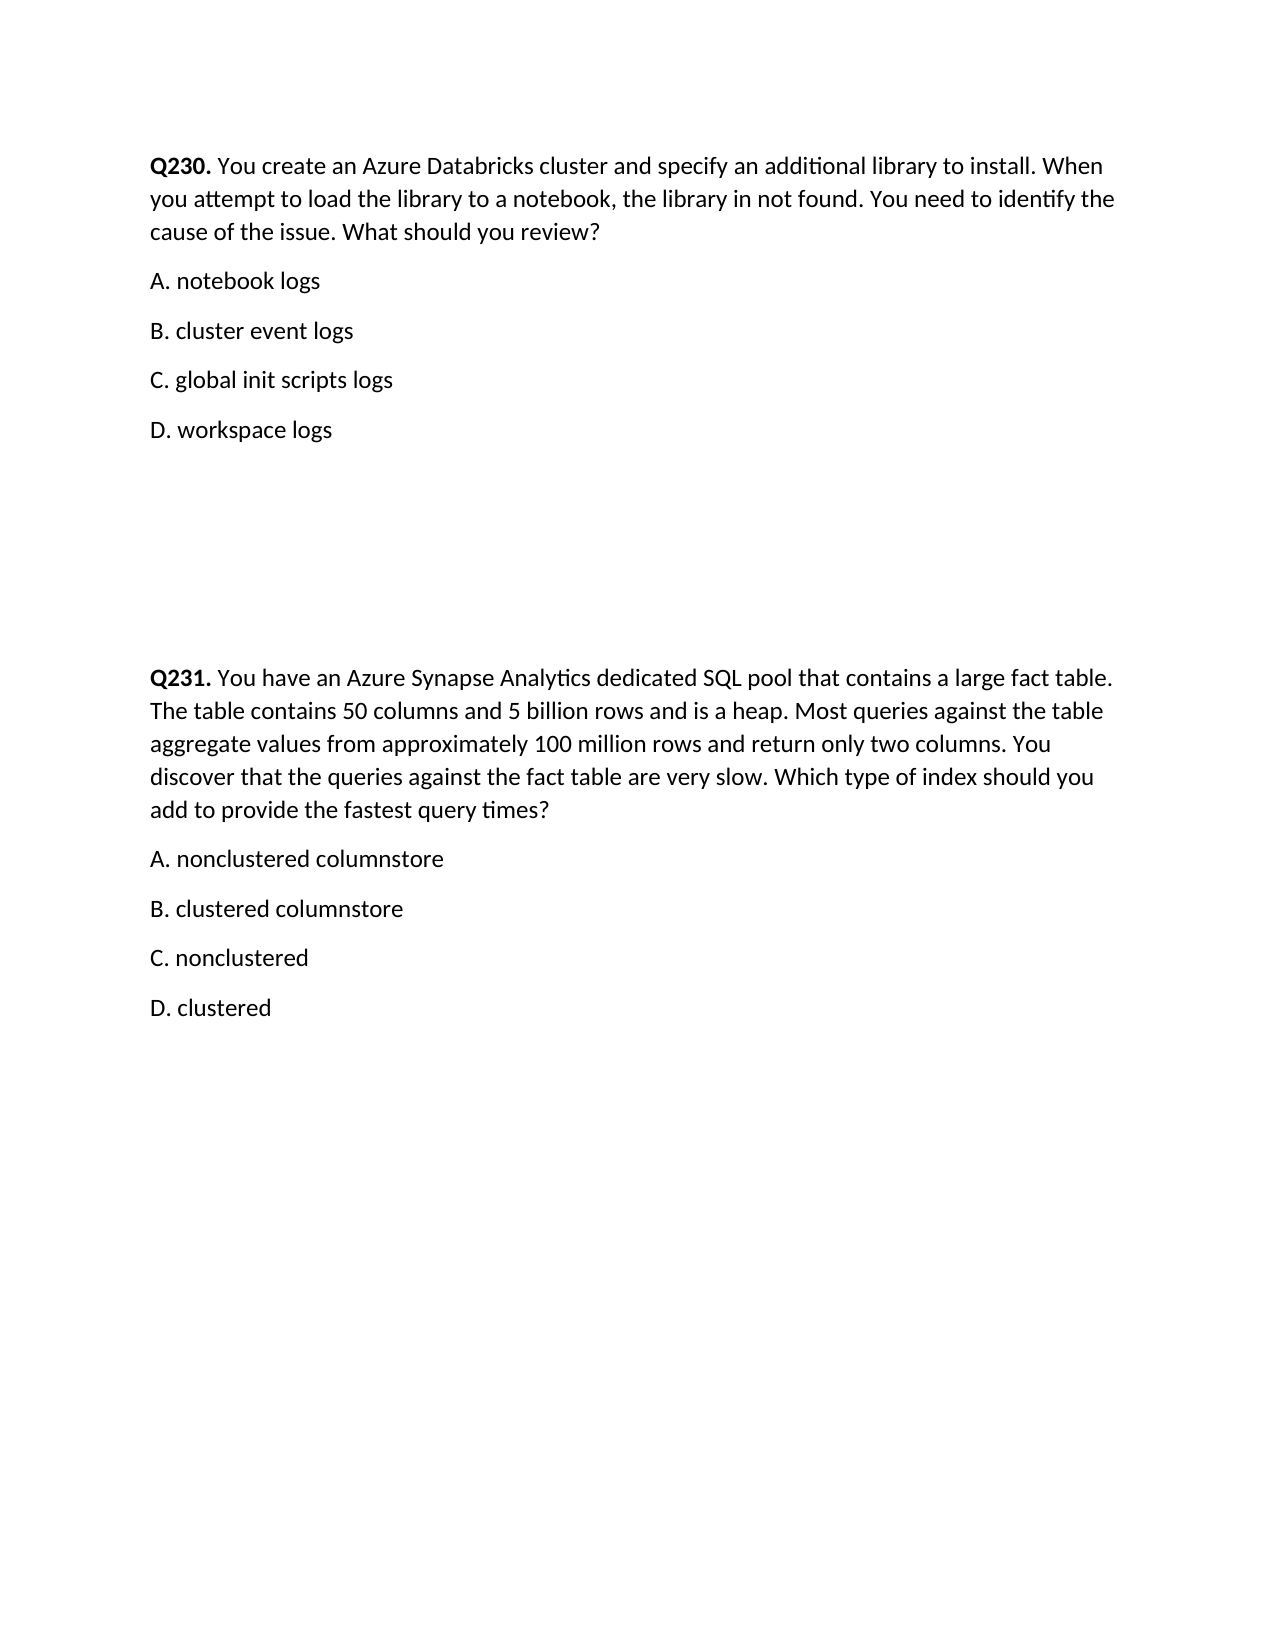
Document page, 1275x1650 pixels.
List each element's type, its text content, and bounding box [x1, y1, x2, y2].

text C. nonclustered [150, 942, 1125, 973]
text A. notebook logs [150, 265, 1125, 296]
text D. workspace logs [150, 414, 1125, 445]
text B. cluster event logs [150, 315, 1125, 346]
text B. clustered columnstore [150, 893, 1125, 923]
text Q230. You create an Azure Databricks cluster and specify an additional library to install. When you attempt to load the library to a notebook, the library in not found. You need to identify the cause of the issue. What should you review? [150, 150, 1125, 246]
text C. global init scripts logs [150, 364, 1125, 395]
text D. clustered [150, 992, 1125, 1023]
text A. nonclustered columnstore [150, 843, 1125, 874]
text Q231. You have an Azure Synapse Analytics dedicated SQL pool that contains a large fact table. The table contains 50 columns and 5 billion rows and is a heap. Most queries against the table aggregate values from approximately 100 million rows and return only two columns. You discover that the queries against the fact table are very slow. Which type of index should you add to provide the fastest query times? [150, 662, 1125, 824]
